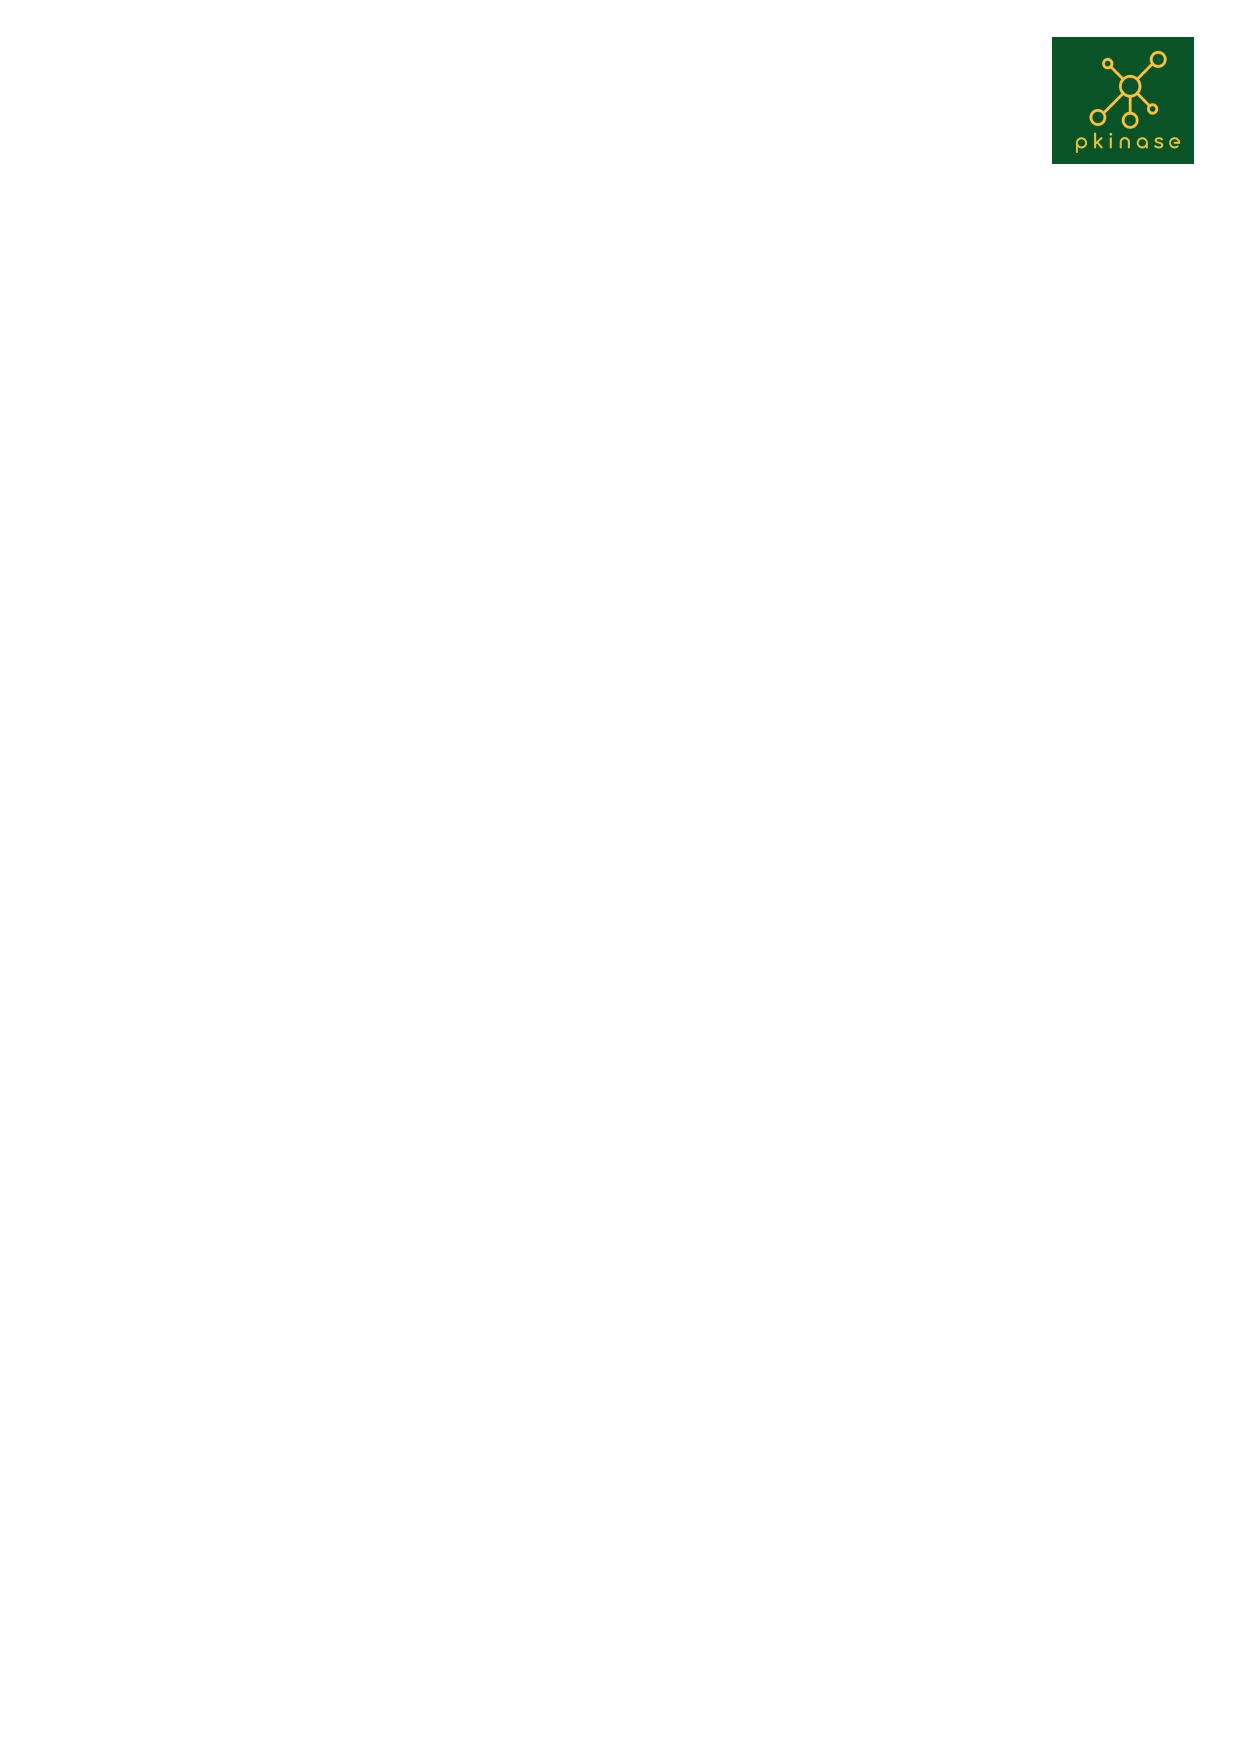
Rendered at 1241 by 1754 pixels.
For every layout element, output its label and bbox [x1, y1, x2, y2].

picture [1052, 37, 1194, 164]
